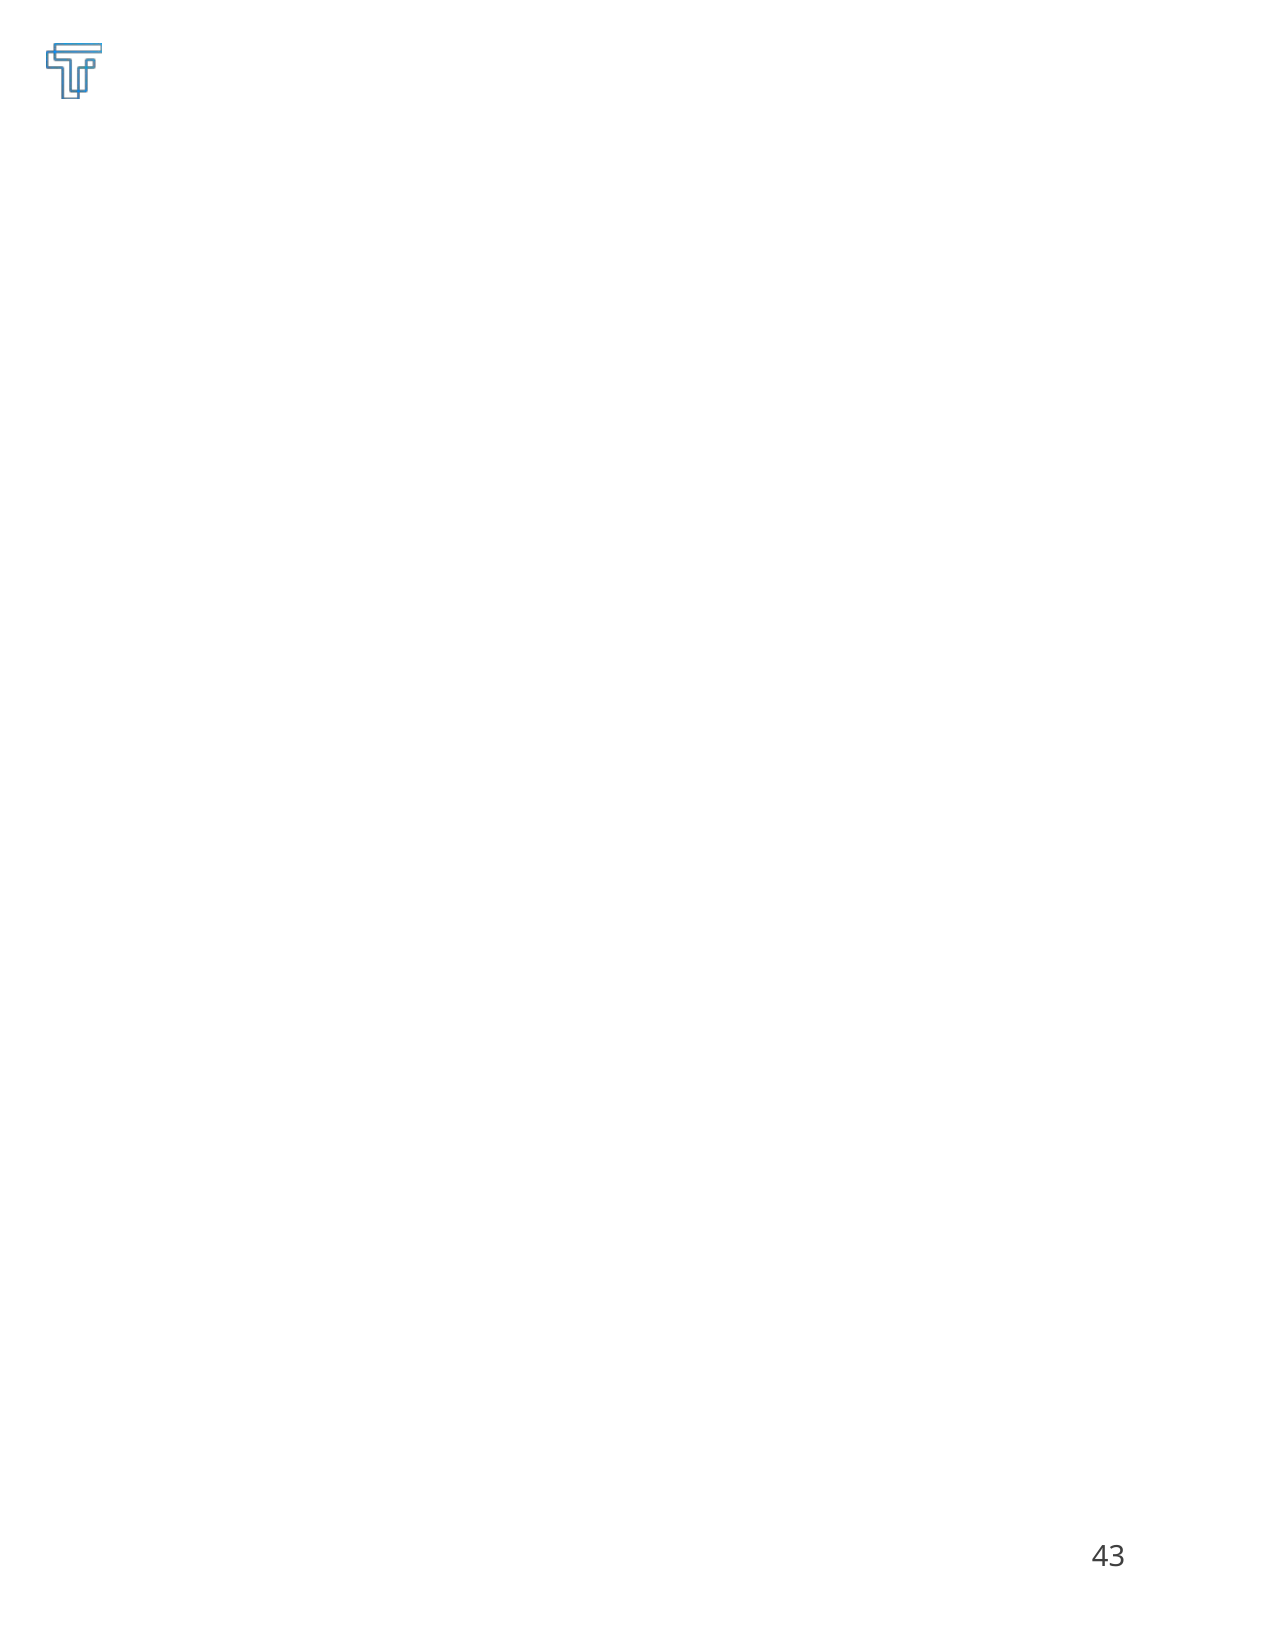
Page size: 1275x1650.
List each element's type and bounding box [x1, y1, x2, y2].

picture [46, 43, 102, 99]
